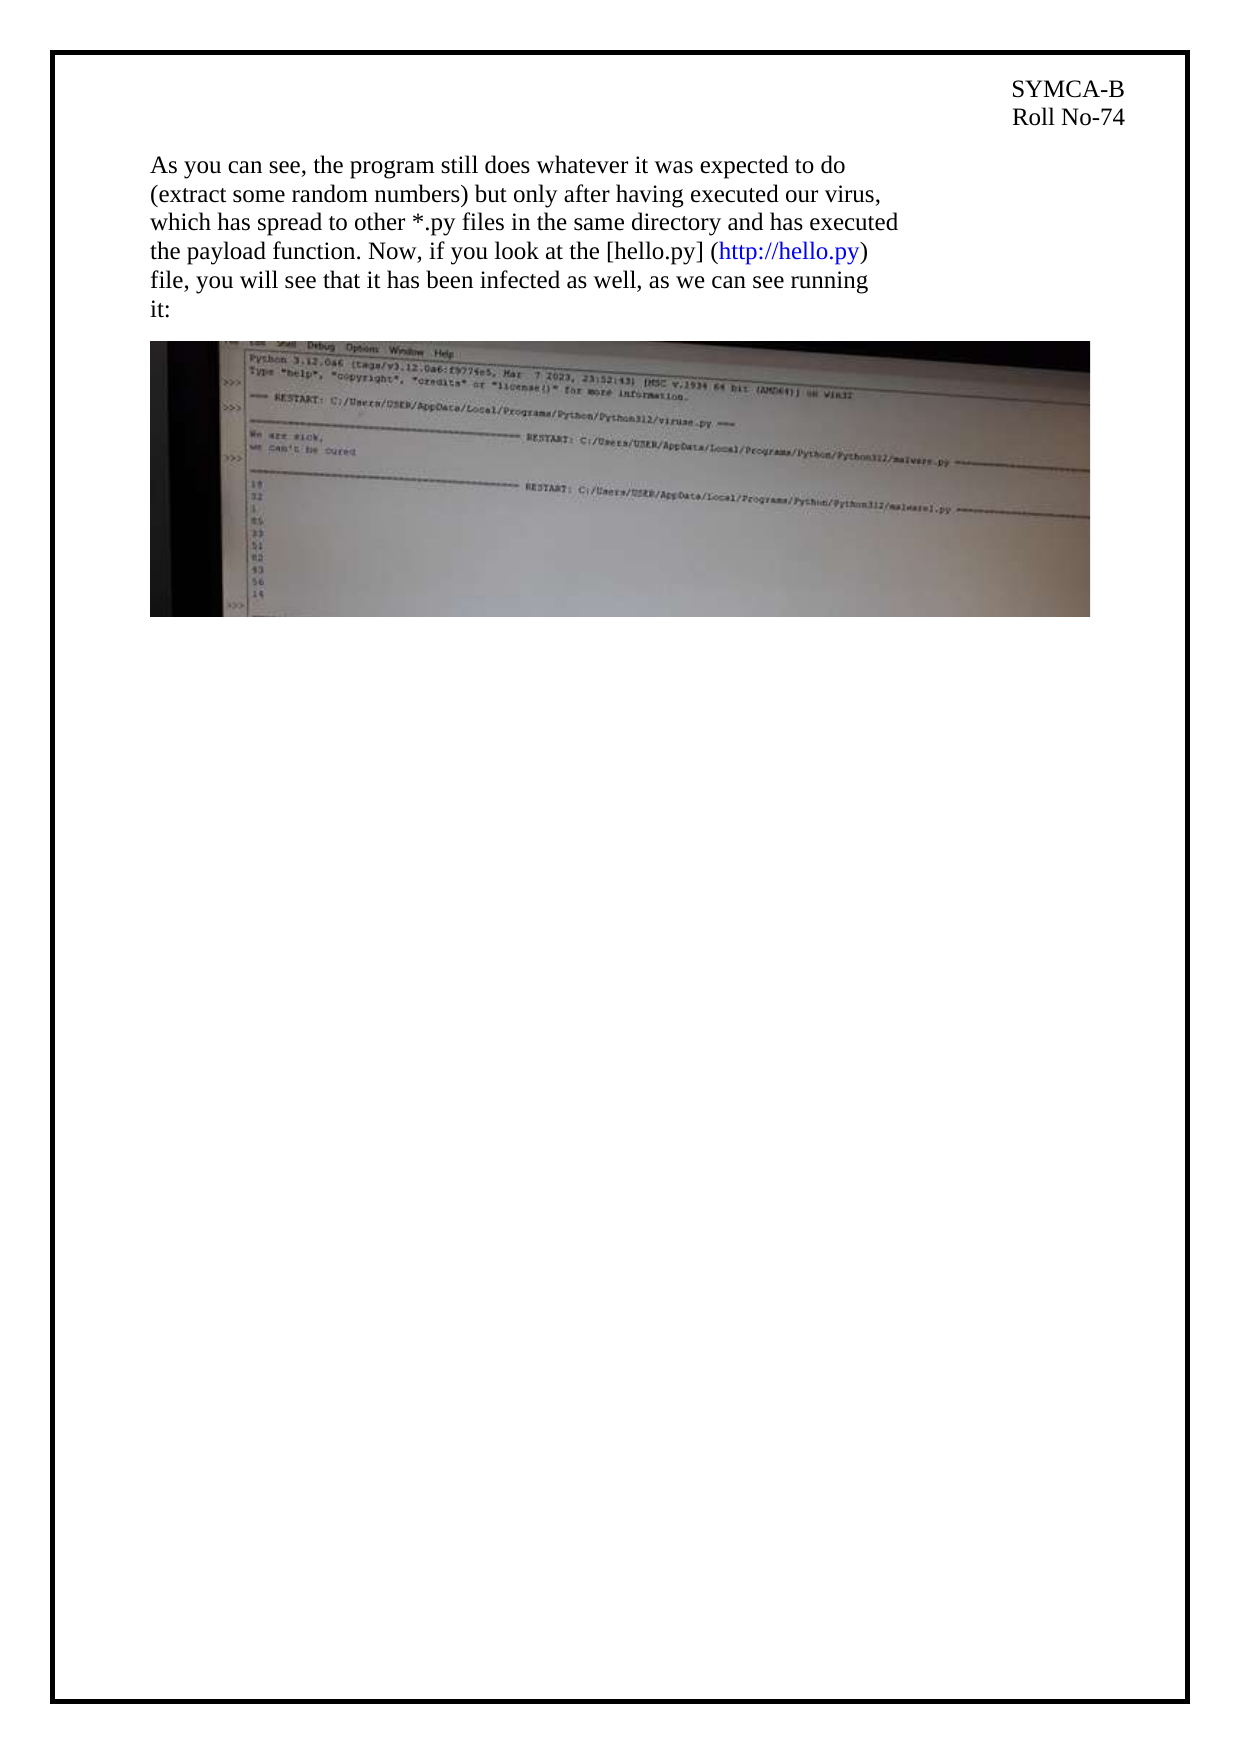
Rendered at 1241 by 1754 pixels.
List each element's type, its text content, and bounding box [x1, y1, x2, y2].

text file, you will see that it has been infected as well, as we can see running [150, 265, 1090, 294]
text As you can see, the program still does whatever it was expected to do [150, 150, 1090, 179]
text (extract some random numbers) but only after having executed our virus, [150, 179, 1090, 207]
text it: [150, 294, 1090, 322]
text which has spread to other *.py files in the same directory and has executed [150, 207, 1090, 236]
picture [150, 341, 1091, 617]
text the payload function. Now, if you look at the [hello.py] (http://hello.py) [150, 236, 1090, 265]
